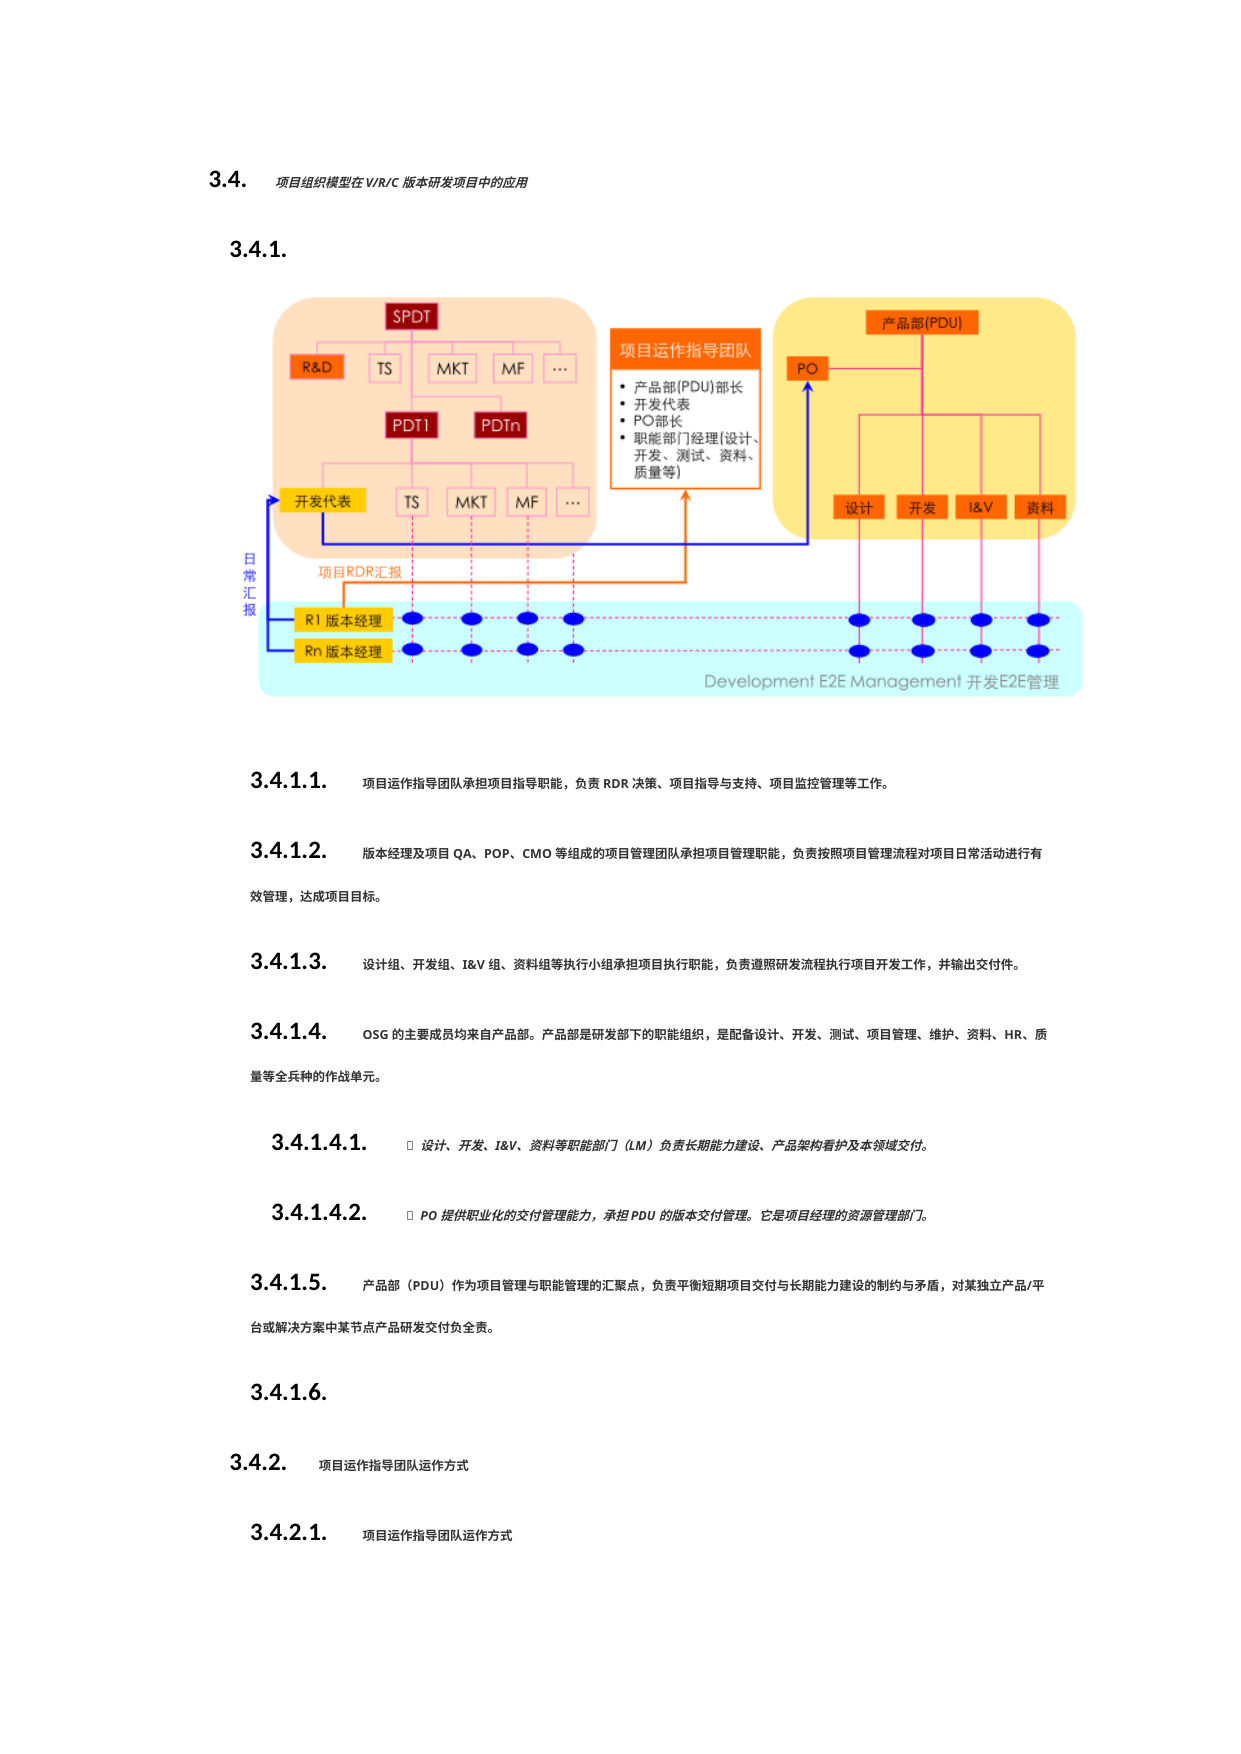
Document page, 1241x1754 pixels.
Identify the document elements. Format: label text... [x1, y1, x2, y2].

subtitle 版本经理及项目 QA、POP、CMO 等组成的项目管理团队承担项目管理职能，负责按照项目管理流程对项目日常活动进行有效管理，达成项目目标。 [250, 833, 1053, 912]
picture [229, 283, 1096, 711]
subtitle 一个典型的 V/R/C 版本研发项目所处的组织环境及主要的汇报关系 [250, 1375, 1053, 1408]
subtitle 项目运作指导团队运作方式 [250, 1515, 1053, 1548]
subtitle 设计组、开发组、I&V 组、资料组等执行小组承担项目执行职能，负责遵照研发流程执行项目开发工作，并输出交付件。 [250, 944, 1053, 977]
subtitle 项目运作指导团队运作方式 [229, 1445, 1053, 1478]
subtitle OSG 的主要成员均来自产品部。产品部是研发部下的职能组织，是配备设计、开发、测试、项目管理、维护、资料、HR、质量等全兵种的作战单元。 [250, 1014, 1053, 1092]
subtitle 项目组织模型在 V/R/C 版本研发项目中的应用 [208, 162, 1053, 194]
subtitle 项目运作指导团队承担项目指导职能，负责 RDR 决策、项目指导与支持、项目监控管理等工作。 [250, 763, 1053, 796]
subtitle  设计、开发、I&V、资料等职能部门（LM）负责长期能力建设、产品架构看护及本领域交付。 [271, 1125, 1053, 1157]
subtitle  PO 提供职业化的交付管理能力，承担 PDU 的版本交付管理。它是项目经理的资源管理部门。 [271, 1195, 1053, 1227]
subtitle 产品部（PDU）作为项目管理与职能管理的汇聚点，负责平衡短期项目交付与长期能力建设的制约与矛盾，对某独立产品/平台或解决方案中某节点产品研发交付负全责。 [250, 1265, 1053, 1343]
